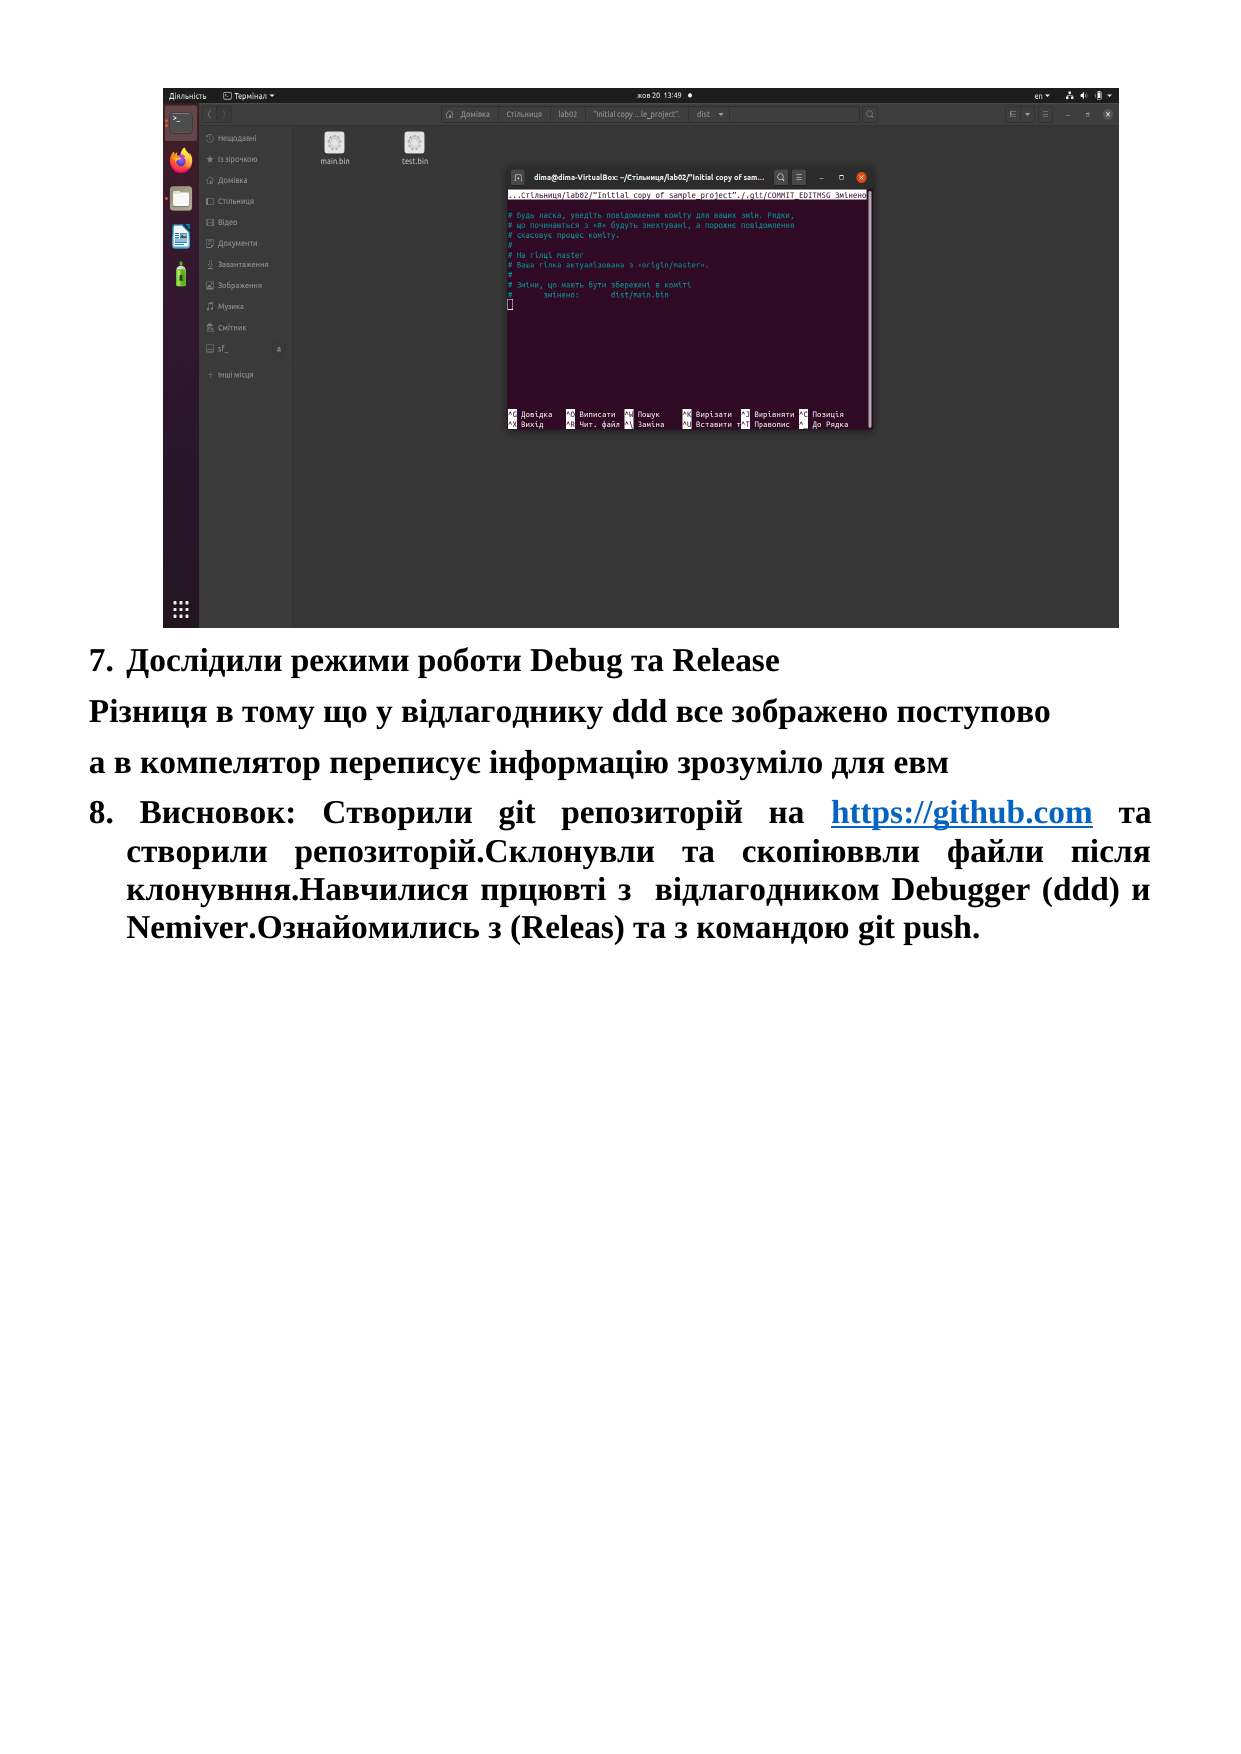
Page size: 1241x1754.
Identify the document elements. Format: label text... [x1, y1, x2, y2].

list Різниця в тому що у відлагоднику ddd все зображено поступово [89, 691, 1152, 729]
list 7. Дослідили режими роботи Debug та Release [89, 640, 1152, 679]
list 8. Висновок: Створили git репозиторій на https://github.com та створили репозиторій.Склонувли та скопіюввли файли після клонувння.Навчилися прцювті з відлагодником Debugger (ddd) и Nemiver.Ознайомились з (Releas) та з командою git push. [89, 793, 1152, 946]
list а в компелятор переписує інформацію зрозуміло для евм [89, 742, 1152, 780]
picture [163, 88, 1119, 628]
